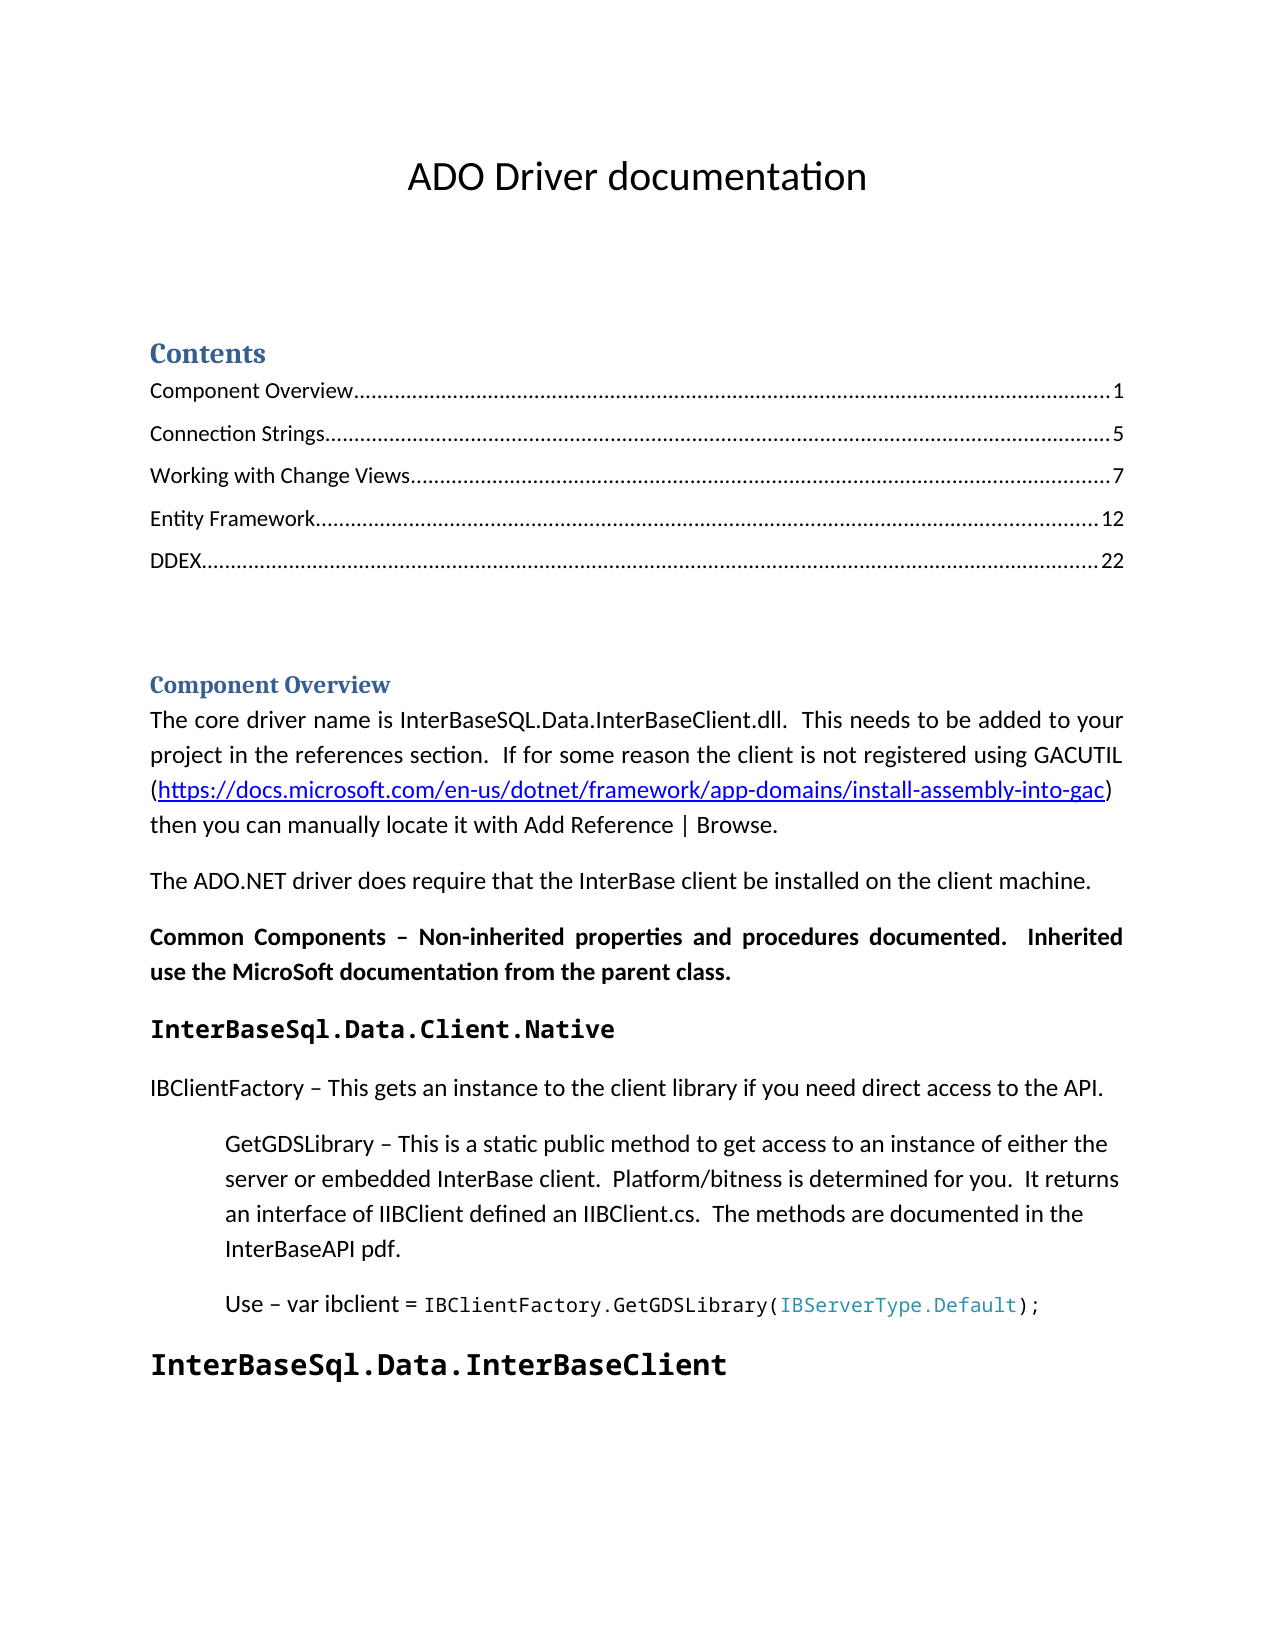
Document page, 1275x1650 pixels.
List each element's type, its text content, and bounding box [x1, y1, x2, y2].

text InterBaseSql.Data.InterBaseClient [150, 1344, 1125, 1384]
subtitle Component Overview [150, 671, 1125, 700]
text Common Components – Non-inherited properties and procedures documented. Inherited use the MicroSoft documentation from the parent class. [150, 921, 1125, 987]
text InterBaseSql.Data.Client.Native [150, 1012, 1125, 1046]
text IBClientFactory – This gets an instance to the client library if you need direct access to the API. [150, 1072, 1125, 1102]
text The ADO.NET driver does require that the InterBase client be installed on the client machine. [150, 865, 1125, 896]
text GetGDSLibrary – This is a static public method to get access to an instance of either the server or embedded InterBase client. Platform/bitness is determined for you. It returns an interface of IIBClient defined an IIBClient.cs. The methods are documented in the InterBaseAPI pdf. [225, 1128, 1125, 1263]
text ADO Driver documentation [150, 150, 1125, 201]
text The core driver name is InterBaseSQL.Data.InterBaseClient.dll. This needs to be added to your project in the references section. If for some reason the client is not registered using GACUTIL (https://docs.microsoft.com/en-us/dotnet/framework/app-domains/install-assembly-into-gac) then you can manually locate it with Add Reference | Browse. [150, 704, 1125, 840]
text Use – var ibclient = IBClientFactory.GetGDSLibrary(IBServerType.Default); [225, 1289, 1125, 1319]
